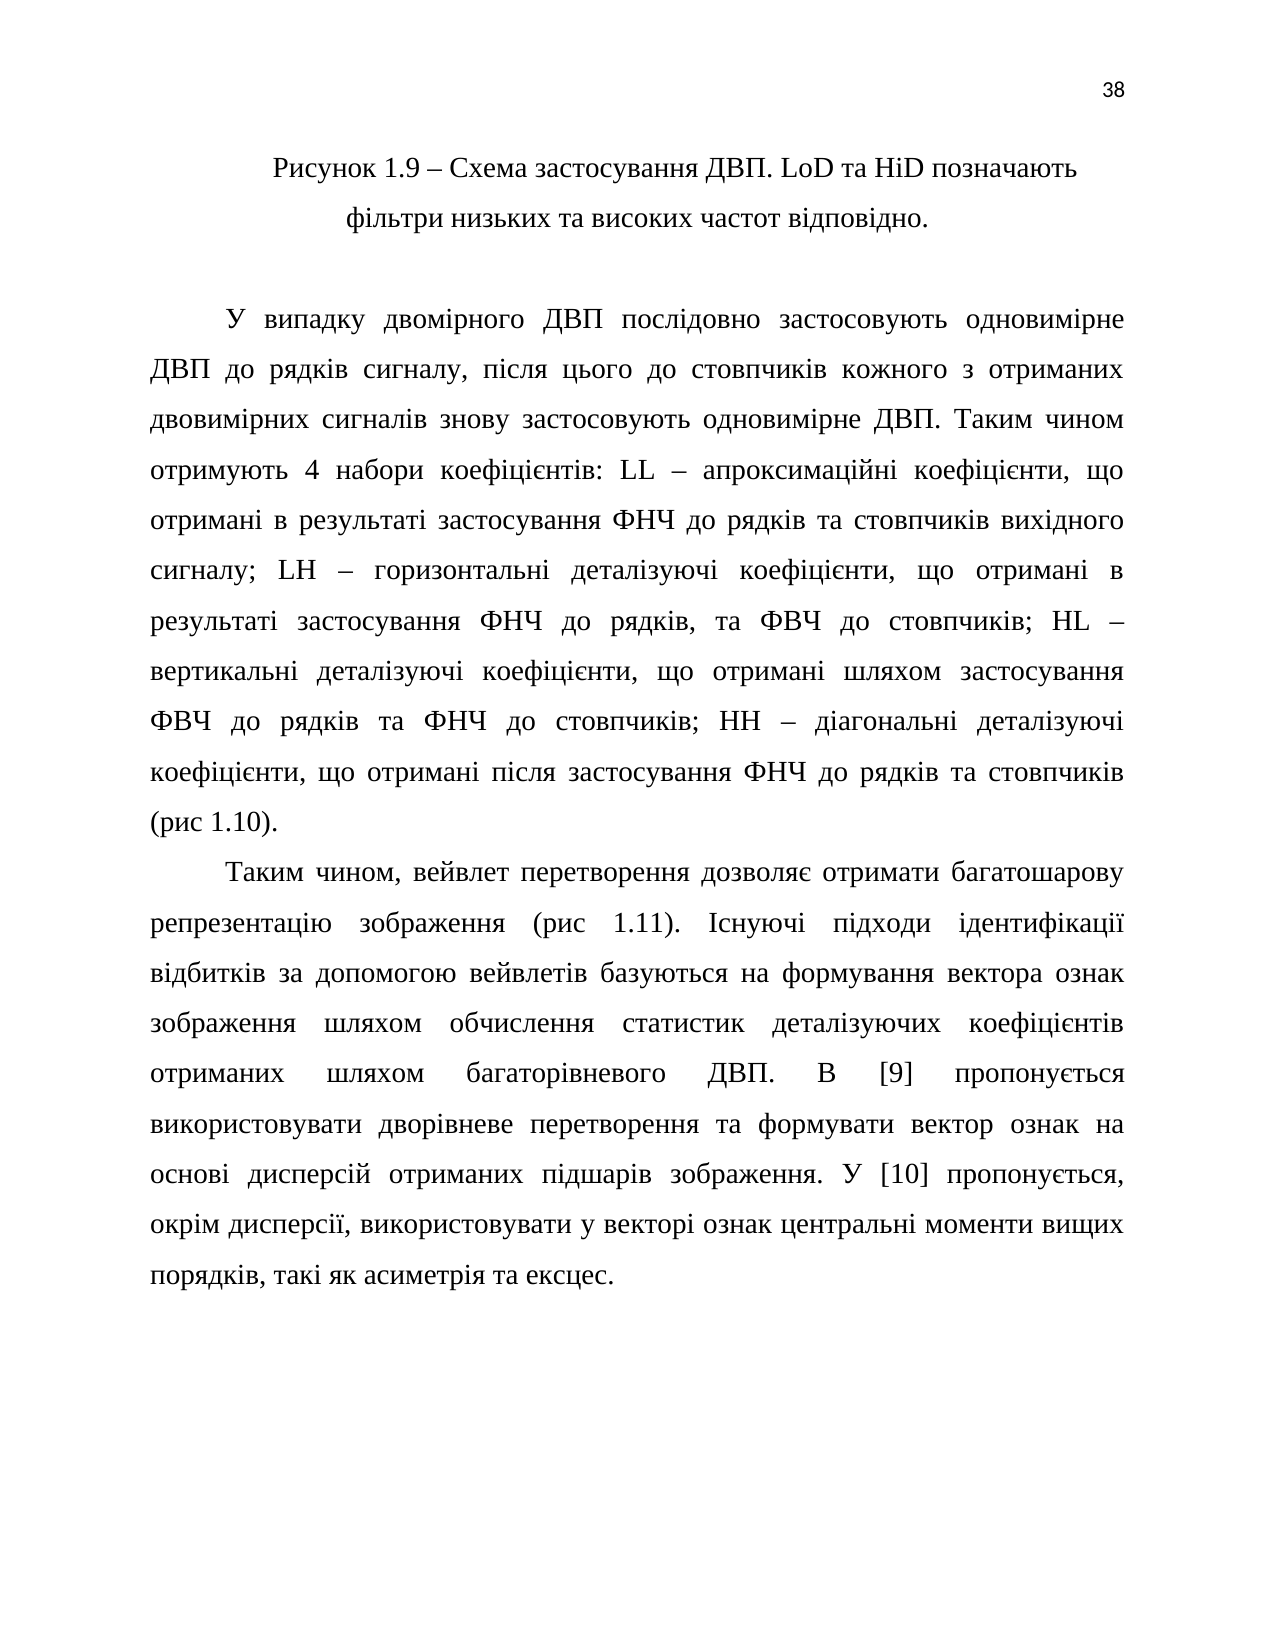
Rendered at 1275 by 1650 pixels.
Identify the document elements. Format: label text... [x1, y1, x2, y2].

text У випадку двомірного ДВП послідовно застосовують одновимірне ДВП до рядків сигналу, після цього до стовпчиків кожного з отриманих двовимірних сигналів знову застосовують одновимірне ДВП. Таким чином отримують 4 набори коефіцієнтів: LL – апроксимаційні коефіцієнти, що отримані в результаті застосування ФНЧ до рядків та стовпчиків вихідного сигналу; LH – горизонтальні деталізуючі коефіцієнти, що отримані в результаті застосування ФНЧ до рядків, та ФВЧ до стовпчиків; HL – вертикальні деталізуючі коефіцієнти, що отримані шляхом застосування ФВЧ до рядків та ФНЧ до стовпчиків; HH – діагональні деталізуючі коефіцієнти, що отримані після застосування ФНЧ до рядків та стовпчиків (рис 1.10). [150, 301, 1125, 838]
list Рисунок 1.9 – Схема застосування ДВП. LoD та HiD позначають фільтри низьких та високих частот відповідно. [150, 150, 1125, 234]
list Таким чином, вейвлет перетворення дозволяє отримати багатошарову репрезентацію зображення (рис 1.11). Існуючі підходи ідентифікації відбитків за допомогою вейвлетів базуються на формування вектора ознак зображення шляхом обчислення статистик деталізуючих коефіцієнтів отриманих шляхом багаторівневого ДВП. В [9] пропонується використовувати дворівневе перетворення та формувати вектор ознак на основі дисперсій отриманих підшарів зображення. У [10] пропонується, окрім дисперсії, використовувати у векторі ознак центральні моменти вищих порядків, такі як асиметрія та ексцес. [150, 854, 1125, 1290]
